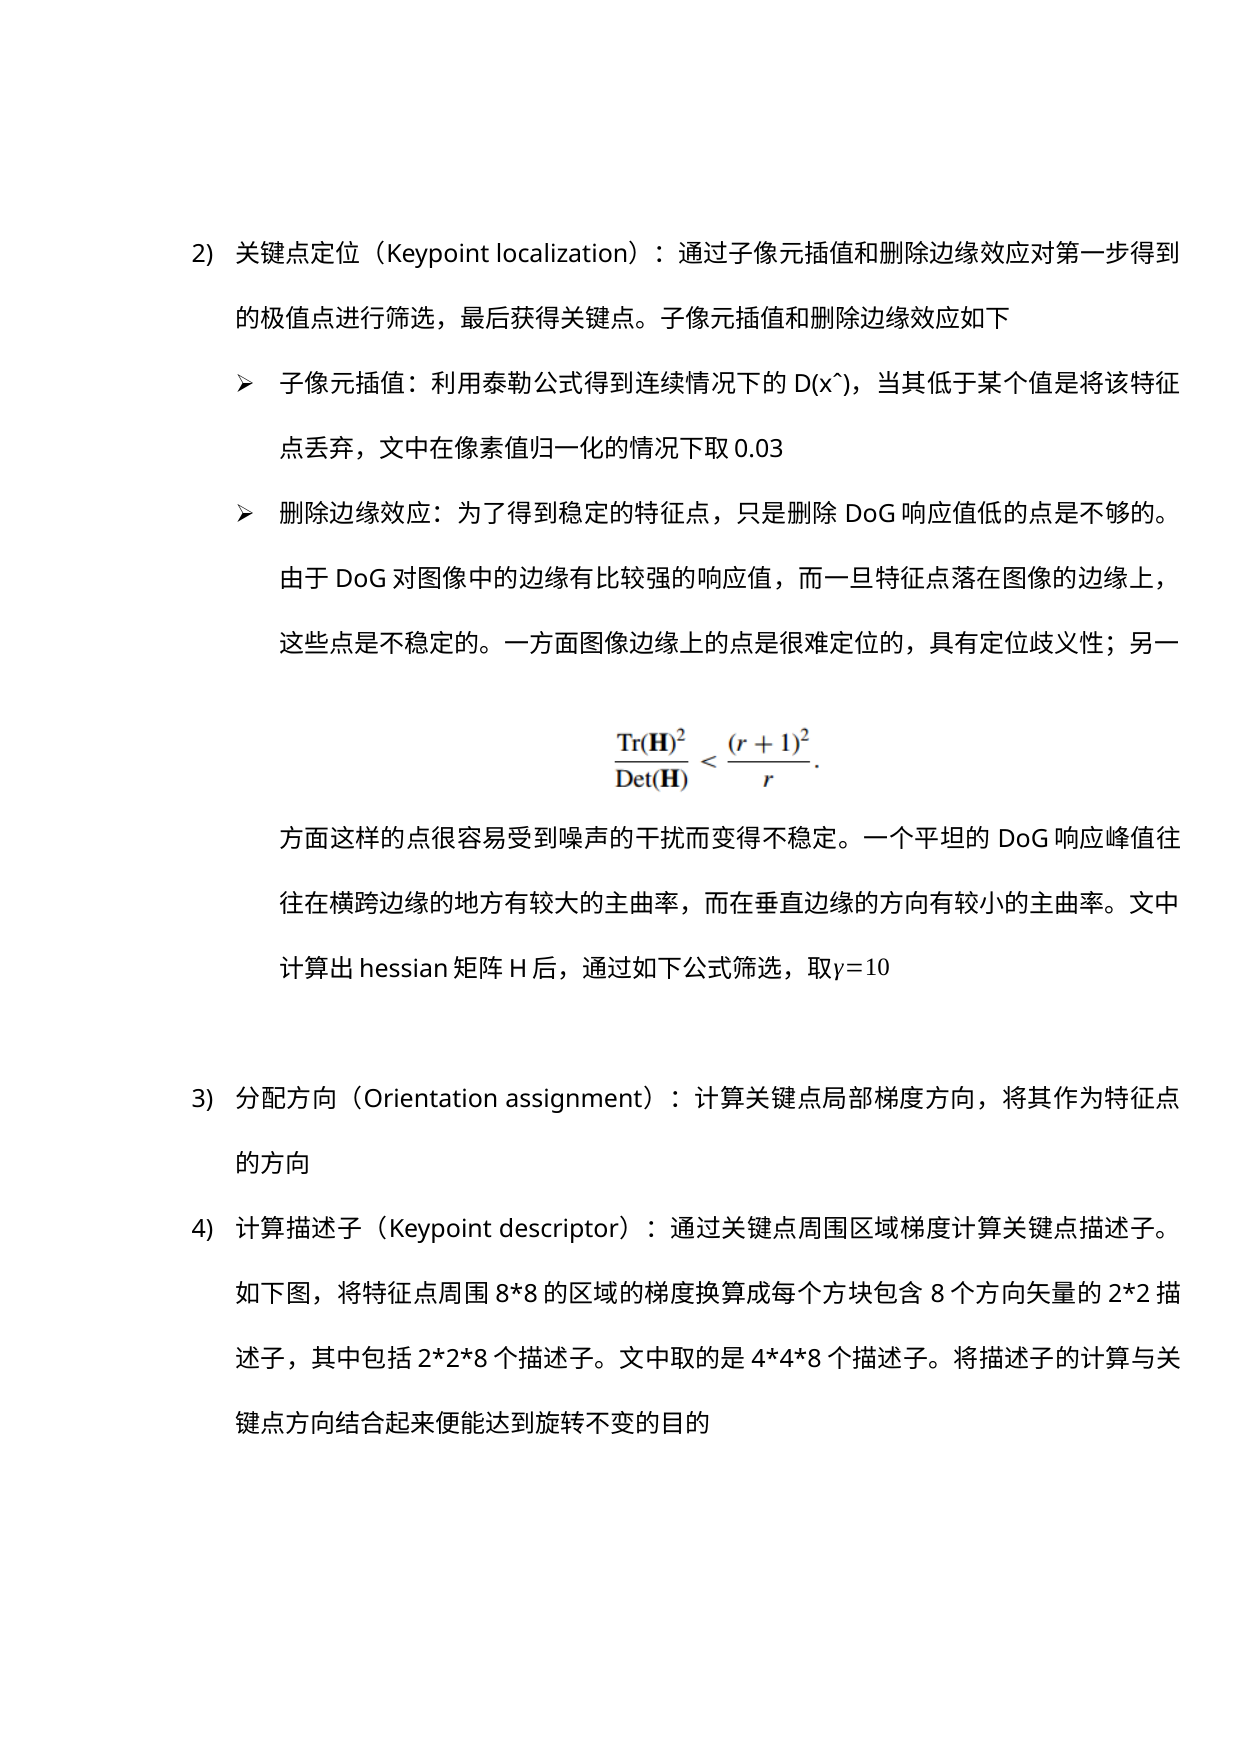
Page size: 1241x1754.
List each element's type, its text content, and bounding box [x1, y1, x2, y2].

list 分配方向（Orientation assignment）：计算关键点局部梯度方向，将其作为特征点的方向 [191, 1064, 1181, 1194]
picture [601, 706, 838, 796]
list 删除边缘效应：为了得到稳定的特征点，只是删除DoG响应值低的点是不够的。由于DoG对图像中的边缘有比较强的响应值，而一旦特征点落在图像的边缘上，这些点是不稳定的。一方面图像边缘上的点是很难定位的，具有定位歧义性；另一方面这样的点很容易受到噪声的干扰而变得不稳定。一个平坦的DoG响应峰值往往在横跨边缘的地方有较大的主曲率，而在垂直边缘的方向有较小的主曲率。文中计算出hessian矩阵H后，通过如下公式筛选，取 [235, 479, 1181, 999]
list 计算描述子（Keypoint descriptor）：通过关键点周围区域梯度计算关键点描述子。如下图，将特征点周围8*8的区域的梯度换算成每个方块包含8个方向矢量的2*2描述子，其中包括2*2*8个描述子。文中取的是4*4*8个描述子。将描述子的计算与关键点方向结合起来便能达到旋转不变的目的 [191, 1194, 1181, 1454]
list 子像元插值：利用泰勒公式得到连续情况下的D(xˆ)，当其低于某个值是将该特征点丢弃，文中在像素值归一化的情况下取0.03 [235, 349, 1181, 479]
list 关键点定位（Keypoint localization）：通过子像元插值和删除边缘效应对第一步得到的极值点进行筛选，最后获得关键点。子像元插值和删除边缘效应如下 [191, 219, 1181, 349]
